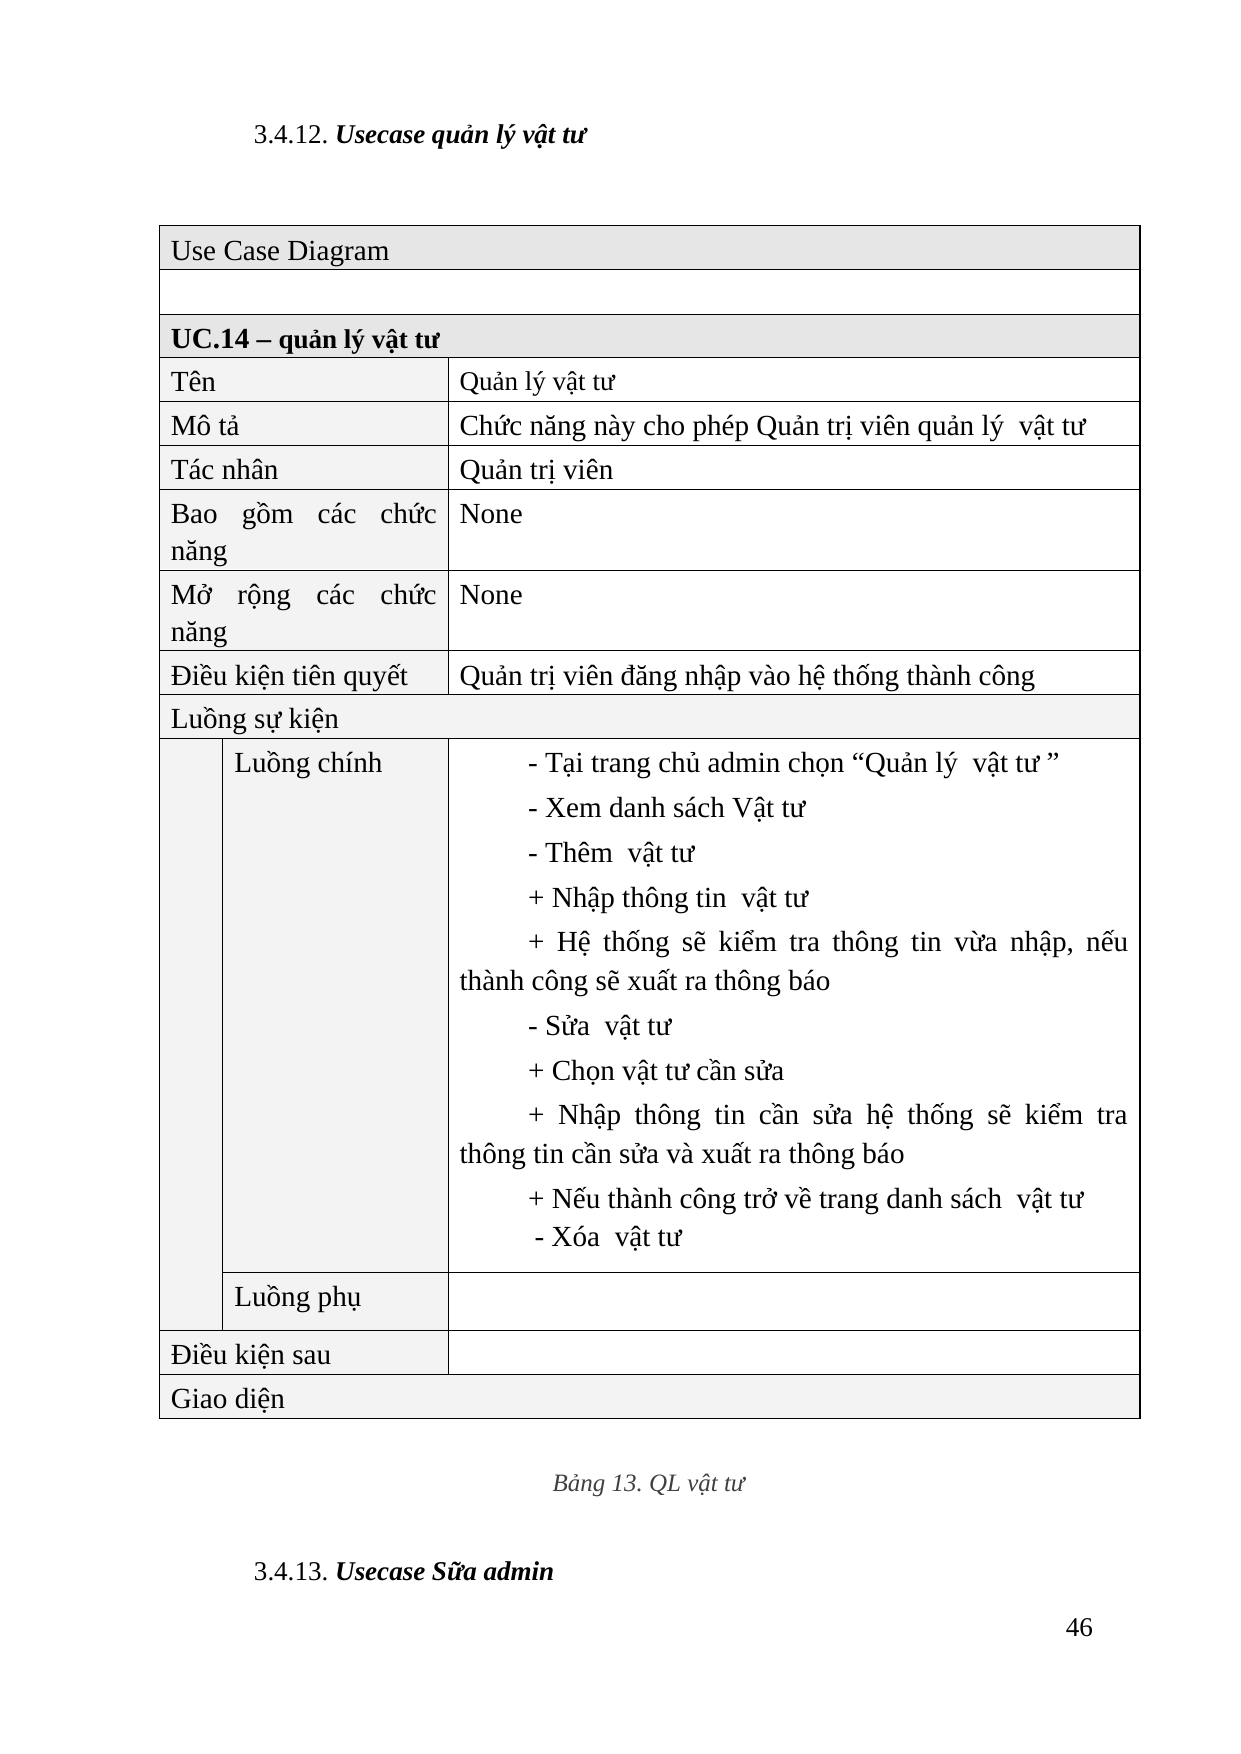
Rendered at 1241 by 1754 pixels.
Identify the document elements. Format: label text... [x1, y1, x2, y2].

table_cell Điều kiện sau [160, 1331, 448, 1374]
table_cell Luồng chính [223, 739, 448, 1272]
table_cell None [449, 490, 1139, 569]
table_cell Quản lý vật tư [449, 358, 1139, 401]
table_cell Quản trị viên [449, 446, 1139, 489]
table_cell Tác nhân [160, 446, 448, 489]
table_cell UC.14 – quản lý vật tư [160, 315, 1139, 357]
table_header Use Case Diagram [160, 226, 1139, 269]
table_cell [160, 270, 1139, 313]
table_cell Quản trị viên đăng nhập vào hệ thống thành công [449, 651, 1139, 694]
table_cell [449, 1331, 1139, 1374]
table_cell [160, 739, 222, 1330]
text Usecase quản lý vật tư [254, 118, 1092, 149]
table_cell Mở rộng các chức năng [160, 571, 448, 650]
table_cell Giao diện [160, 1375, 1139, 1418]
table_cell Chức năng này cho phép Quản trị viên quản lý vật tư [449, 402, 1139, 445]
table_cell [449, 1273, 1139, 1330]
text Usecase Sữa admin [254, 1555, 1092, 1586]
table_cell Mô tả [160, 402, 448, 445]
table_cell Điều kiện tiên quyết [160, 651, 448, 694]
table_cell Bao gồm các chức năng [160, 490, 448, 569]
table_cell Luồng sự kiện [160, 695, 1139, 738]
table_cell None [449, 571, 1139, 650]
table_cell - Tại trang chủ admin chọn “Quản lý vật tư ” - Xem danh sách Vật tư - Thêm vật tư + Nhập thông tin vật tư + Hệ thống sẽ kiểm tra thông tin vừa nhập, nếu thành công sẽ xuất ra thông báo - Sửa vật tư + Chọn vật tư cần sửa + Nhập thông tin cần sửa hệ thống sẽ kiểm tra thông tin cần sửa và xuất ra thông báo + Nếu thành công trở về trang danh sách vật tư - Xóa vật tư [449, 739, 1139, 1272]
table_cell Luồng phụ [223, 1273, 448, 1330]
text Bảng 13. QL vật tư [207, 1468, 1092, 1497]
table_cell Tên [160, 358, 448, 401]
